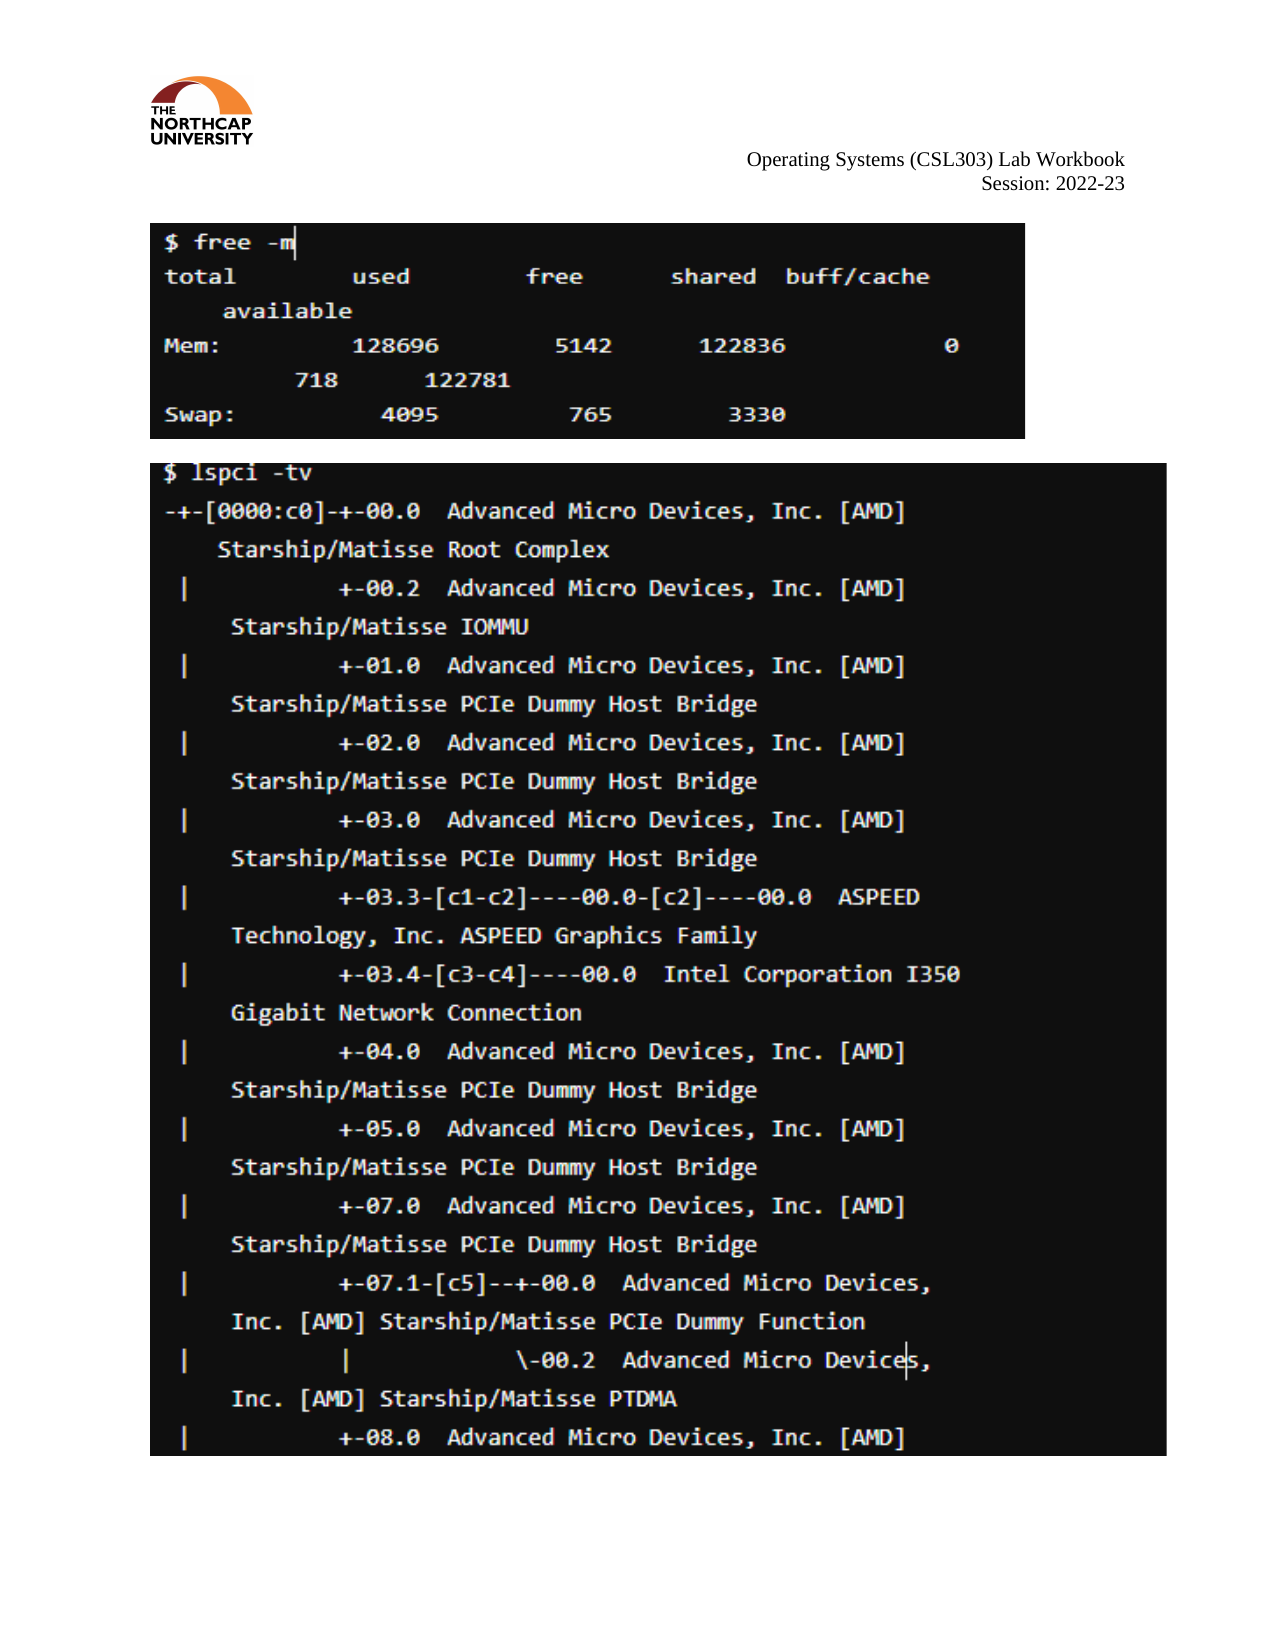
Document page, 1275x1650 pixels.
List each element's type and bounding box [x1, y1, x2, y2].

picture [150, 75, 254, 147]
picture [150, 463, 1167, 1456]
picture [150, 223, 1025, 439]
